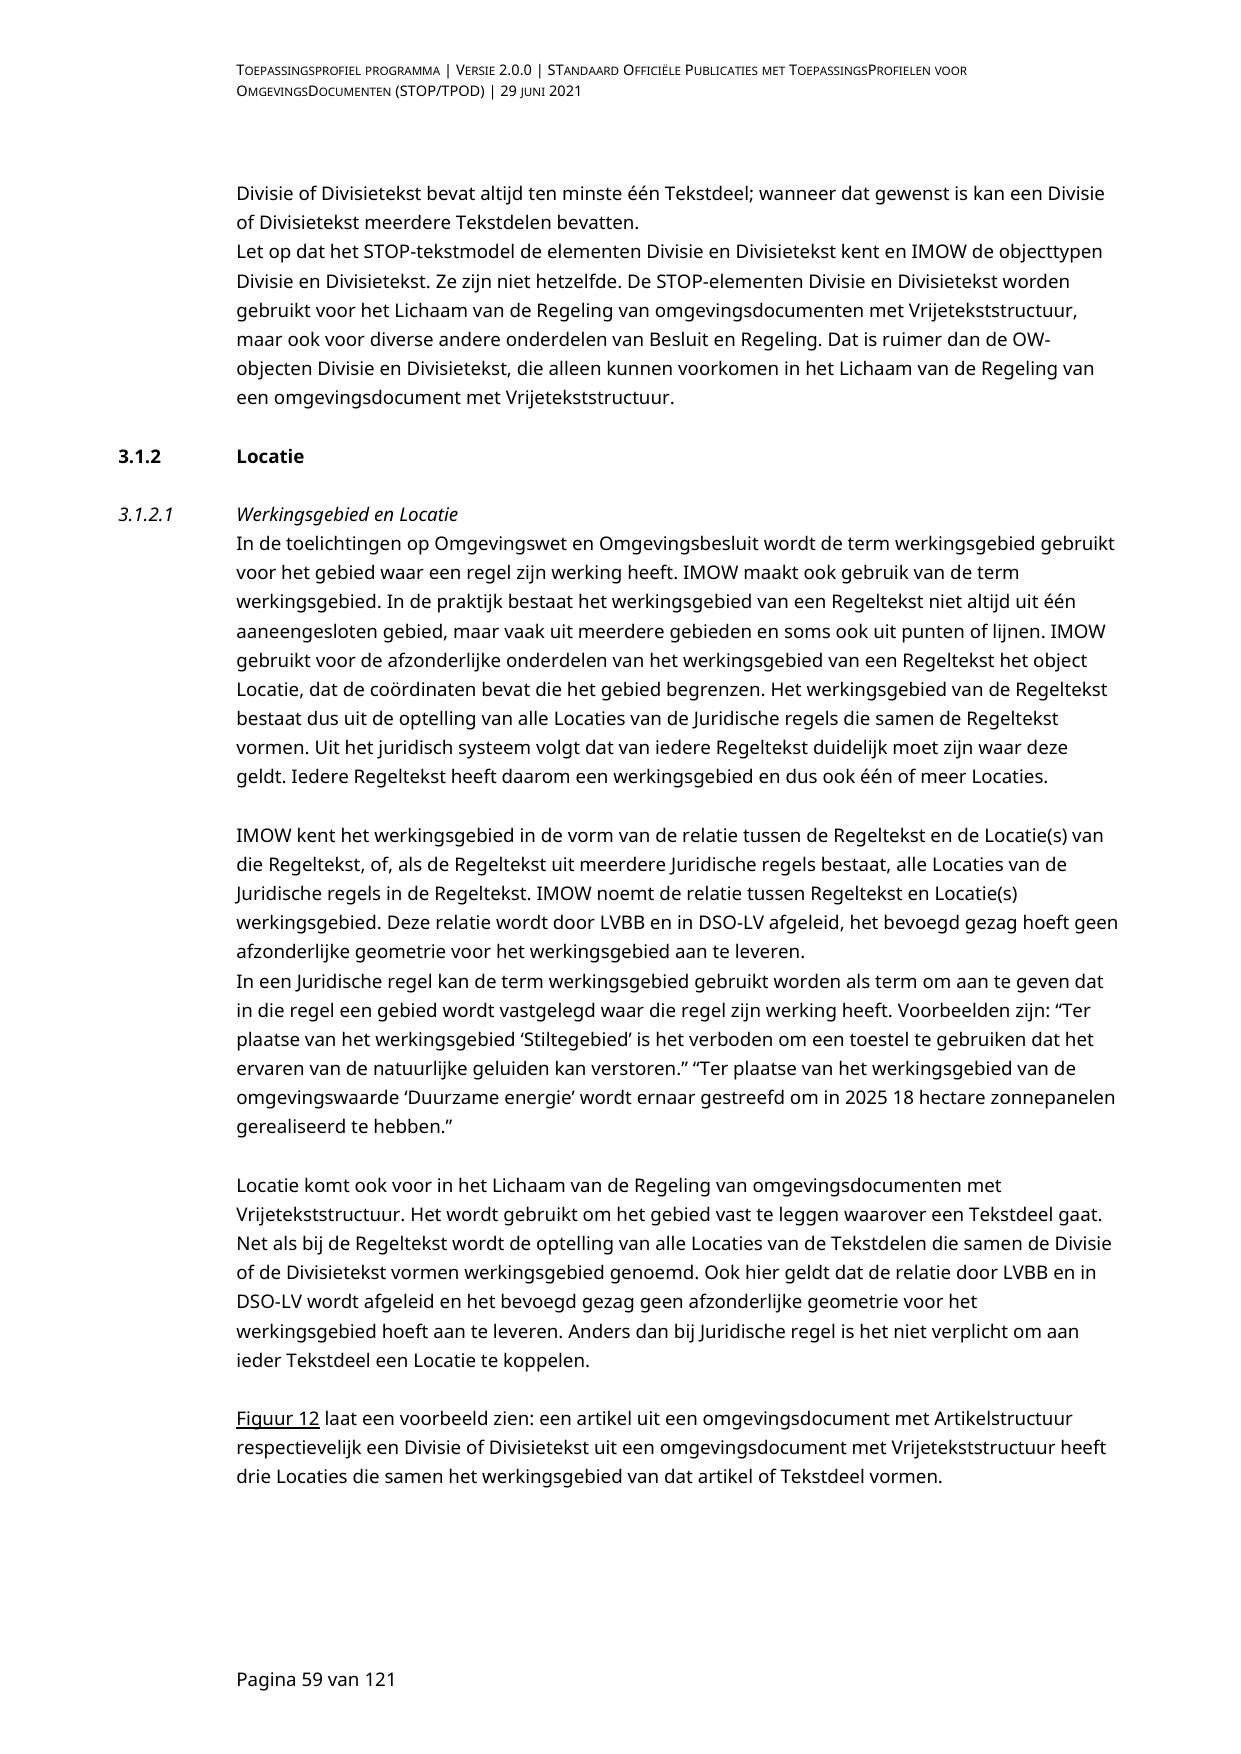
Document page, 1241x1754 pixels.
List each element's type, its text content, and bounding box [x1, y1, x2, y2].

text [236, 177, 1122, 236]
subtitle Werkingsgebied en Locatie [118, 498, 1122, 527]
text In een Juridische regel kan de term werkingsgebied gebruikt worden als term om aan te geven dat in die regel een gebied wordt vastgelegd waar die regel zijn werking heeft. Voorbeelden zijn: “Ter plaatse van het werkingsgebied ‘Stiltegebied’ is het verboden om een toestel te gebruiken dat het ervaren van de natuurlijke geluiden kan verstoren.” “Ter plaatse van het werkingsgebied van de omgevingswaarde ‘Duurzame energie’ wordt ernaar gestreefd om in 2025 18 hectare zonnepanelen gerealiseerd te hebben.” [236, 965, 1122, 1140]
text In de toelichtingen op Omgevingswet en Omgevingsbesluit wordt de term werkingsgebied gebruikt voor het gebied waar een regel zijn werking heeft. IMOW maakt ook gebruik van de term werkingsgebied. In de praktijk bestaat het werkingsgebied van een Regeltekst niet altijd uit één aaneengesloten gebied, maar vaak uit meerdere gebieden en soms ook uit punten of lijnen. IMOW gebruikt voor de afzonderlijke onderdelen van het werkingsgebied van een Regeltekst het object Locatie, dat de coördinaten bevat die het gebied begrenzen. Het werkingsgebied van de Regeltekst bestaat dus uit de optelling van alle Locaties van de Juridische regels die samen de Regeltekst vormen. Uit het juridisch systeem volgt dat van iedere Regeltekst duidelijk moet zijn waar deze geldt. Iedere Regeltekst heeft daarom een werkingsgebied en dus ook één of meer Locaties. [236, 527, 1122, 790]
text Let op dat het STOP-tekstmodel de elementen Divisie en Divisietekst kent en IMOW de objecttypen Divisie en Divisietekst. Ze zijn niet hetzelfde. De STOP-elementen Divisie en Divisietekst worden gebruikt voor het Lichaam van de Regeling van omgevingsdocumenten met Vrijetekststructuur, maar ook voor diverse andere onderdelen van Besluit en Regeling. Dat is ruimer dan de OW-objecten Divisie en Divisietekst, die alleen kunnen voorkomen in het Lichaam van de Regeling van een omgevingsdocument met Vrijetekststructuur. [236, 236, 1122, 411]
subtitle Locatie [118, 440, 1122, 469]
text Locatie komt ook voor in het Lichaam van de Regeling van omgevingsdocumenten met Vrijetekststructuur. Het wordt gebruikt om het gebied vast te leggen waarover een Tekstdeel gaat. Net als bij de Regeltekst wordt de optelling van alle Locaties van de Tekstdelen die samen de Divisie of de Divisietekst vormen werkingsgebied genoemd. Ook hier geldt dat de relatie door LVBB en in DSO-LV wordt afgeleid en het bevoegd gezag geen afzonderlijke geometrie voor het werkingsgebied hoeft aan te leveren. Anders dan bij Juridische regel is het niet verplicht om aan ieder Tekstdeel een Locatie te koppelen. [236, 1169, 1122, 1373]
text Figuur 12 laat een voorbeeld zien: een artikel uit een omgevingsdocument met Artikelstructuur respectievelijk een Divisie of Divisietekst uit een omgevingsdocument met Vrijetekststructuur heeft drie Locaties die samen het werkingsgebied van dat artikel of Tekstdeel vormen. [236, 1402, 1122, 1490]
text IMOW kent het werkingsgebied in de vorm van de relatie tussen de Regeltekst en de Locatie(s) van die Regeltekst, of, als de Regeltekst uit meerdere Juridische regels bestaat, alle Locaties van de Juridische regels in de Regeltekst. IMOW noemt de relatie tussen Regeltekst en Locatie(s) werkingsgebied. Deze relatie wordt door LVBB en in DSO-LV afgeleid, het bevoegd gezag hoeft geen afzonderlijke geometrie voor het werkingsgebied aan te leveren. [236, 819, 1122, 965]
